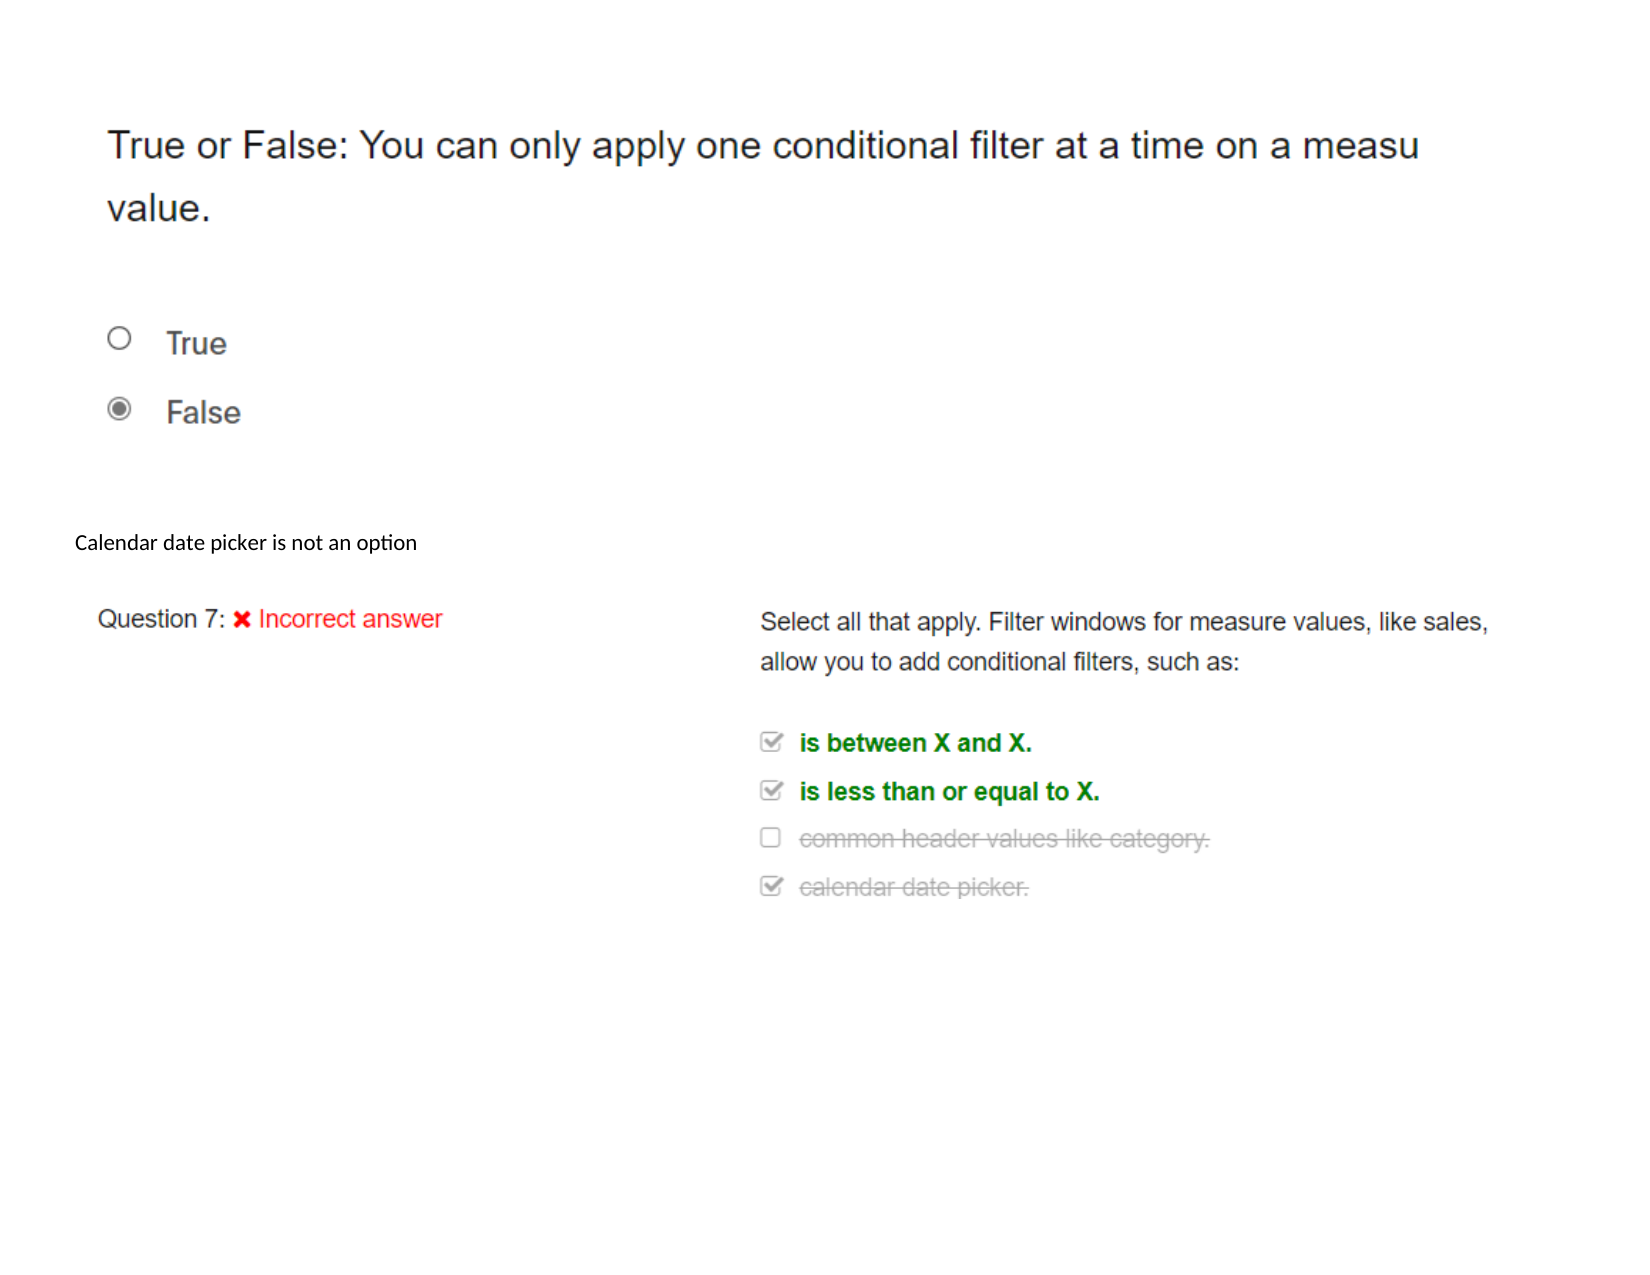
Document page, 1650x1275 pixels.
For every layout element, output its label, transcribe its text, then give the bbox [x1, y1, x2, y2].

picture [75, 75, 1421, 463]
text Calendar date picker is not an option [75, 528, 1575, 556]
picture [75, 575, 1575, 899]
